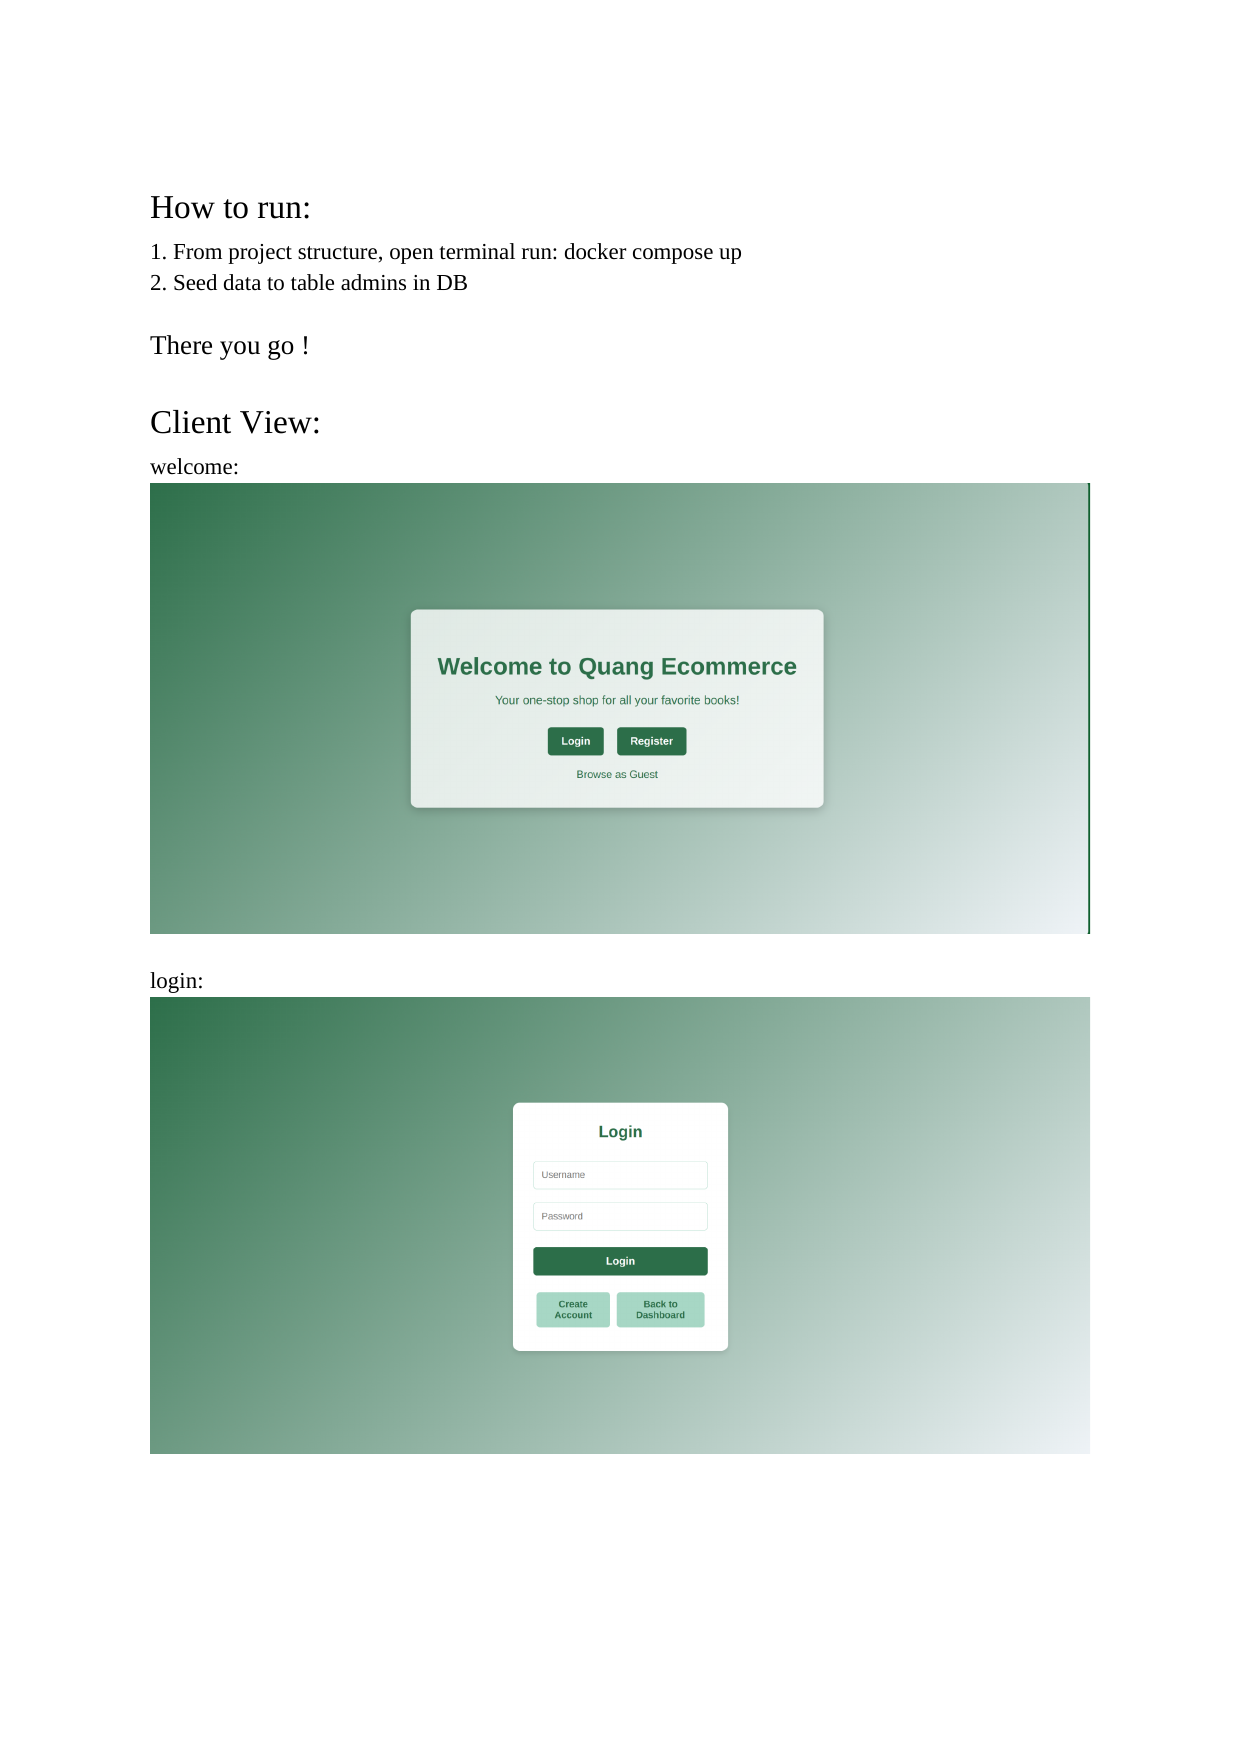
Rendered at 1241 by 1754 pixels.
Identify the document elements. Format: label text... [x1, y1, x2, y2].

subtitle How to run: [150, 187, 1090, 226]
picture [150, 997, 1091, 1454]
text welcome: [150, 453, 1090, 479]
text There you go ! [150, 329, 1090, 360]
picture [150, 483, 1091, 934]
text login: [150, 967, 1090, 994]
text 2. Seed data to table admins in DB [150, 268, 1090, 295]
text 1. From project structure, open terminal run: docker compose up [150, 238, 1090, 265]
subtitle Client View: [150, 402, 1090, 441]
